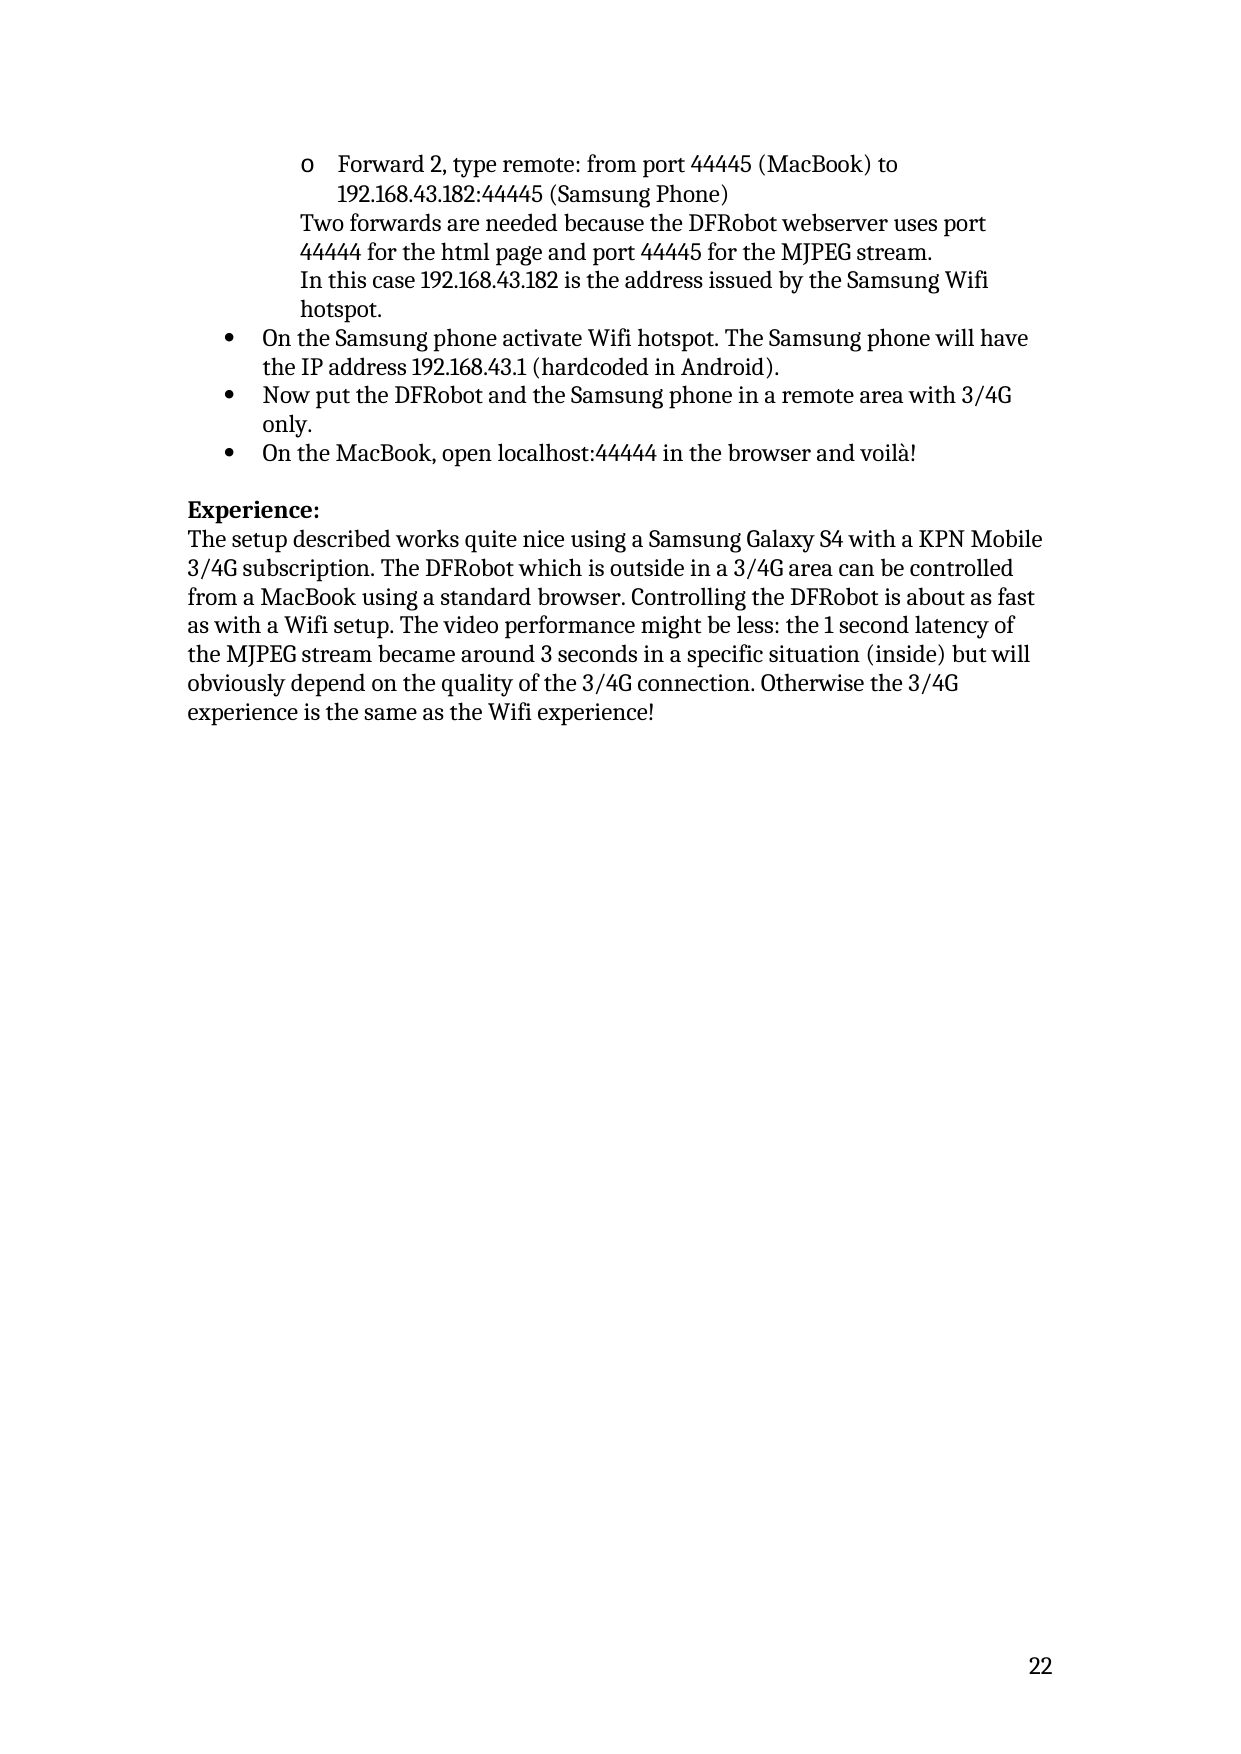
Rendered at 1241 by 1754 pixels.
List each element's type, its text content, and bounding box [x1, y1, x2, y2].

list On the MacBook, open localhost:44444 in the browser and voilà! [225, 439, 1053, 467]
text Two forwards are needed because the DFRobot webserver uses port 44444 for the html page and port 44445 for the MJPEG stream. In this case 192.168.43.182 is the address issued by the Samsung Wifi hotspot. [300, 209, 1053, 324]
list Forward 2, type remote: from port 44445 (MacBook) to 192.168.43.182:44445 (Samsung Phone) [300, 150, 1053, 209]
list On the Samsung phone activate Wifi hotspot. The Samsung phone will have the IP address 192.168.43.1 (hardcoded in Android). [225, 324, 1053, 381]
list Now put the DFRobot and the Samsung phone in a remote area with 3/4G only. [225, 381, 1053, 439]
text Experience: The setup described works quite nice using a Samsung Galaxy S4 with a KPN Mobile 3/4G subscription. The DFRobot which is outside in a 3/4G area can be controlled from a MacBook using a standard browser. Controlling the DFRobot is about as fast as with a Wifi setup. The video performance might be less: the 1 second latency of the MJPEG stream became around 3 seconds in a specific situation (inside) but will obviously depend on the quality of the 3/4G connection. Otherwise the 3/4G experience is the same as the Wifi experience! [187, 496, 1053, 726]
